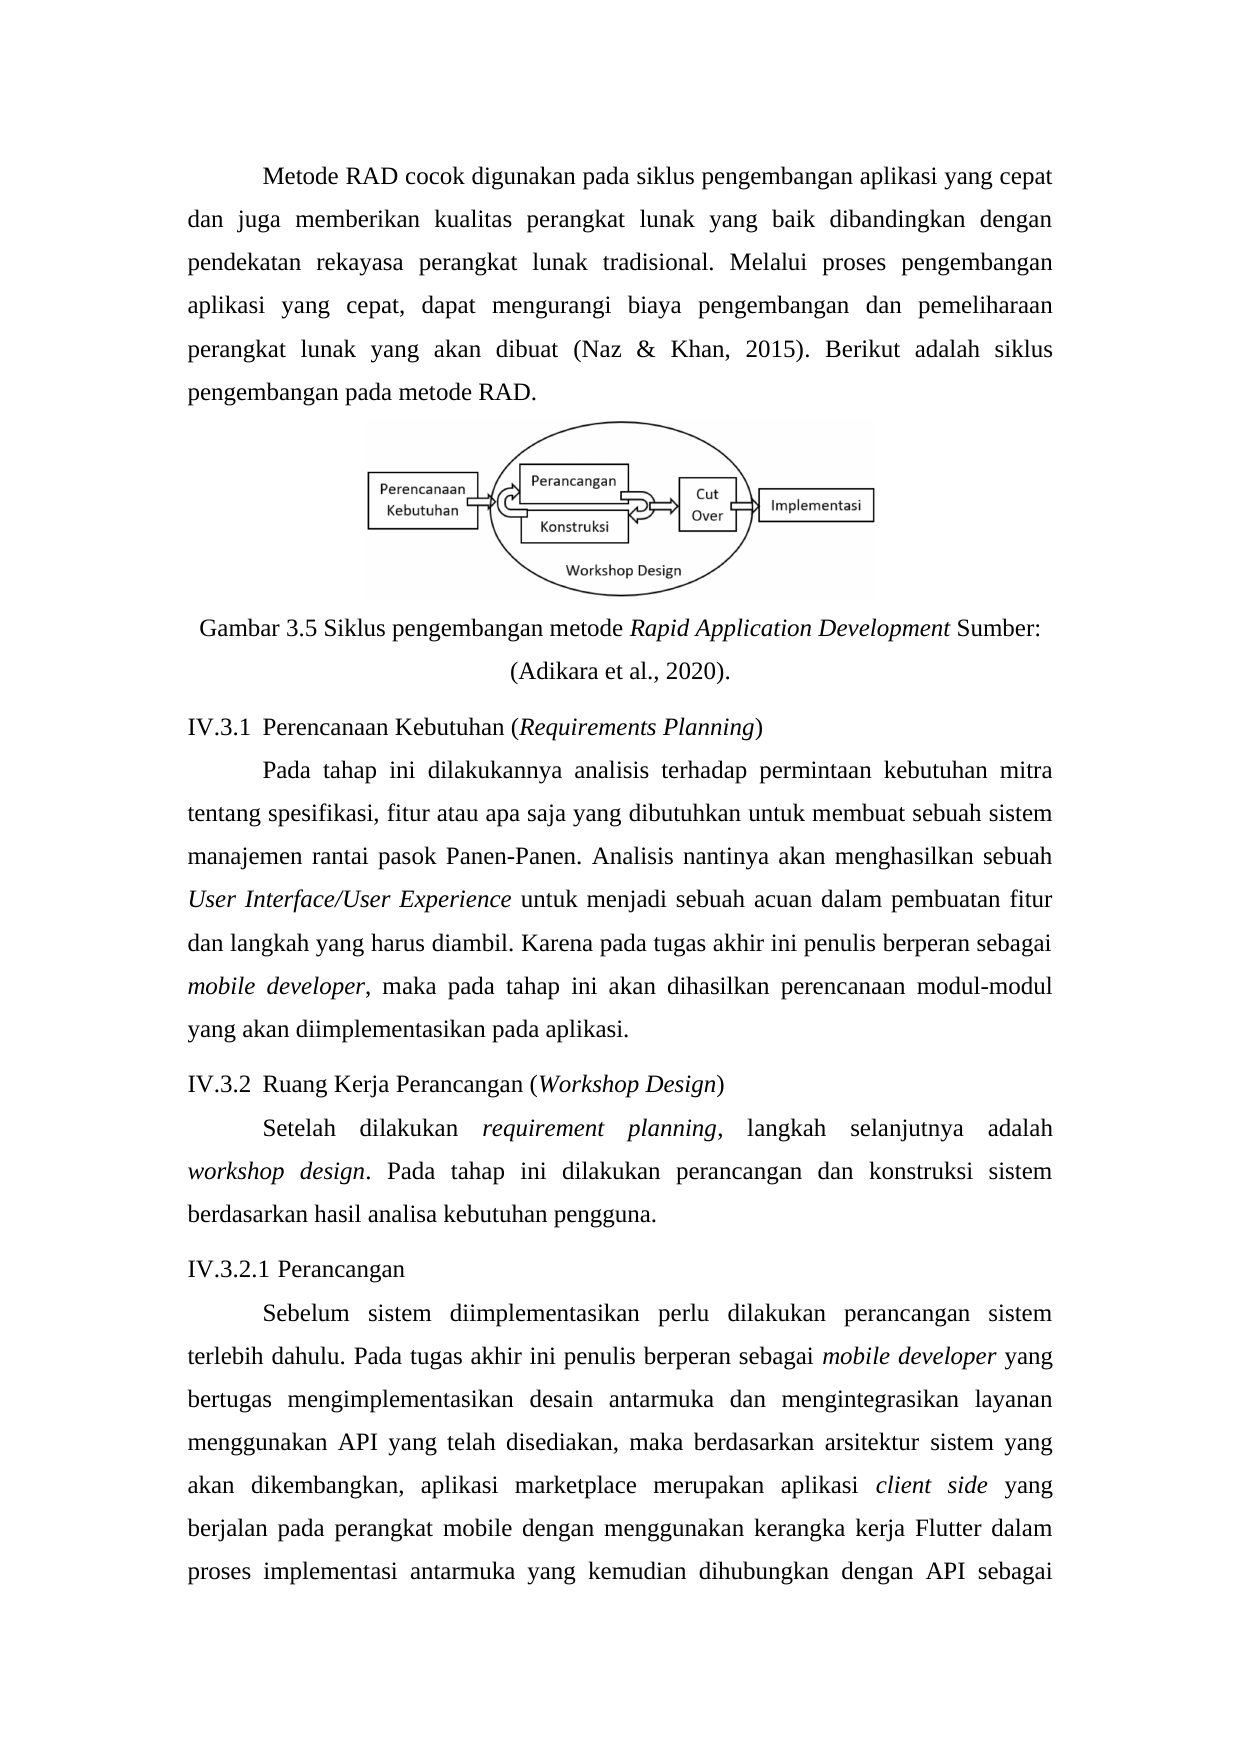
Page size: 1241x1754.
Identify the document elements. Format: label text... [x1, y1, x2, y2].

text Setelah dilakukan requirement planning, langkah selanjutnya adalah workshop design. Pada tahap ini dilakukan perancangan dan konstruksi sistem berdasarkan hasil analisa kebutuhan pengguna. [187, 1113, 1053, 1228]
text Gambar 3.5 Siklus pengembangan metode Rapid Application Development Sumber: (Adikara et al., 2020). [187, 613, 1053, 685]
subtitle Perencanaan Kebutuhan (Requirements Planning) [187, 712, 1053, 741]
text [187, 1298, 1053, 1585]
subtitle Perancangan [187, 1254, 1053, 1283]
text Pada tahap ini dilakukannya analisis terhadap permintaan kebutuhan mitra tentang spesifikasi, fitur atau apa saja yang dibutuhkan untuk membuat sebuah sistem manajemen rantai pasok Panen-Panen. Analisis nantinya akan menghasilkan sebuah User Interface/User Experience untuk menjadi sebuah acuan dalam pembuatan fitur dan langkah yang harus diambil. Karena pada tugas akhir ini penulis berperan sebagai mobile developer, maka pada tahap ini akan dihasilkan perencanaan modul-modul yang akan diimplementasikan pada aplikasi. [187, 755, 1053, 1043]
picture [365, 420, 875, 599]
text Metode RAD cocok digunakan pada siklus pengembangan aplikasi yang cepat dan juga memberikan kualitas perangkat lunak yang baik dibandingkan dengan pendekatan rekayasa perangkat lunak tradisional. Melalui proses pengembangan aplikasi yang cepat, dapat mengurangi biaya pengembangan dan pemeliharaan perangkat lunak yang akan dibuat (Naz & Khan, 2015). Berikut adalah siklus pengembangan pada metode RAD. [187, 161, 1053, 406]
subtitle Ruang Kerja Perancangan (Workshop Design) [187, 1069, 1053, 1098]
